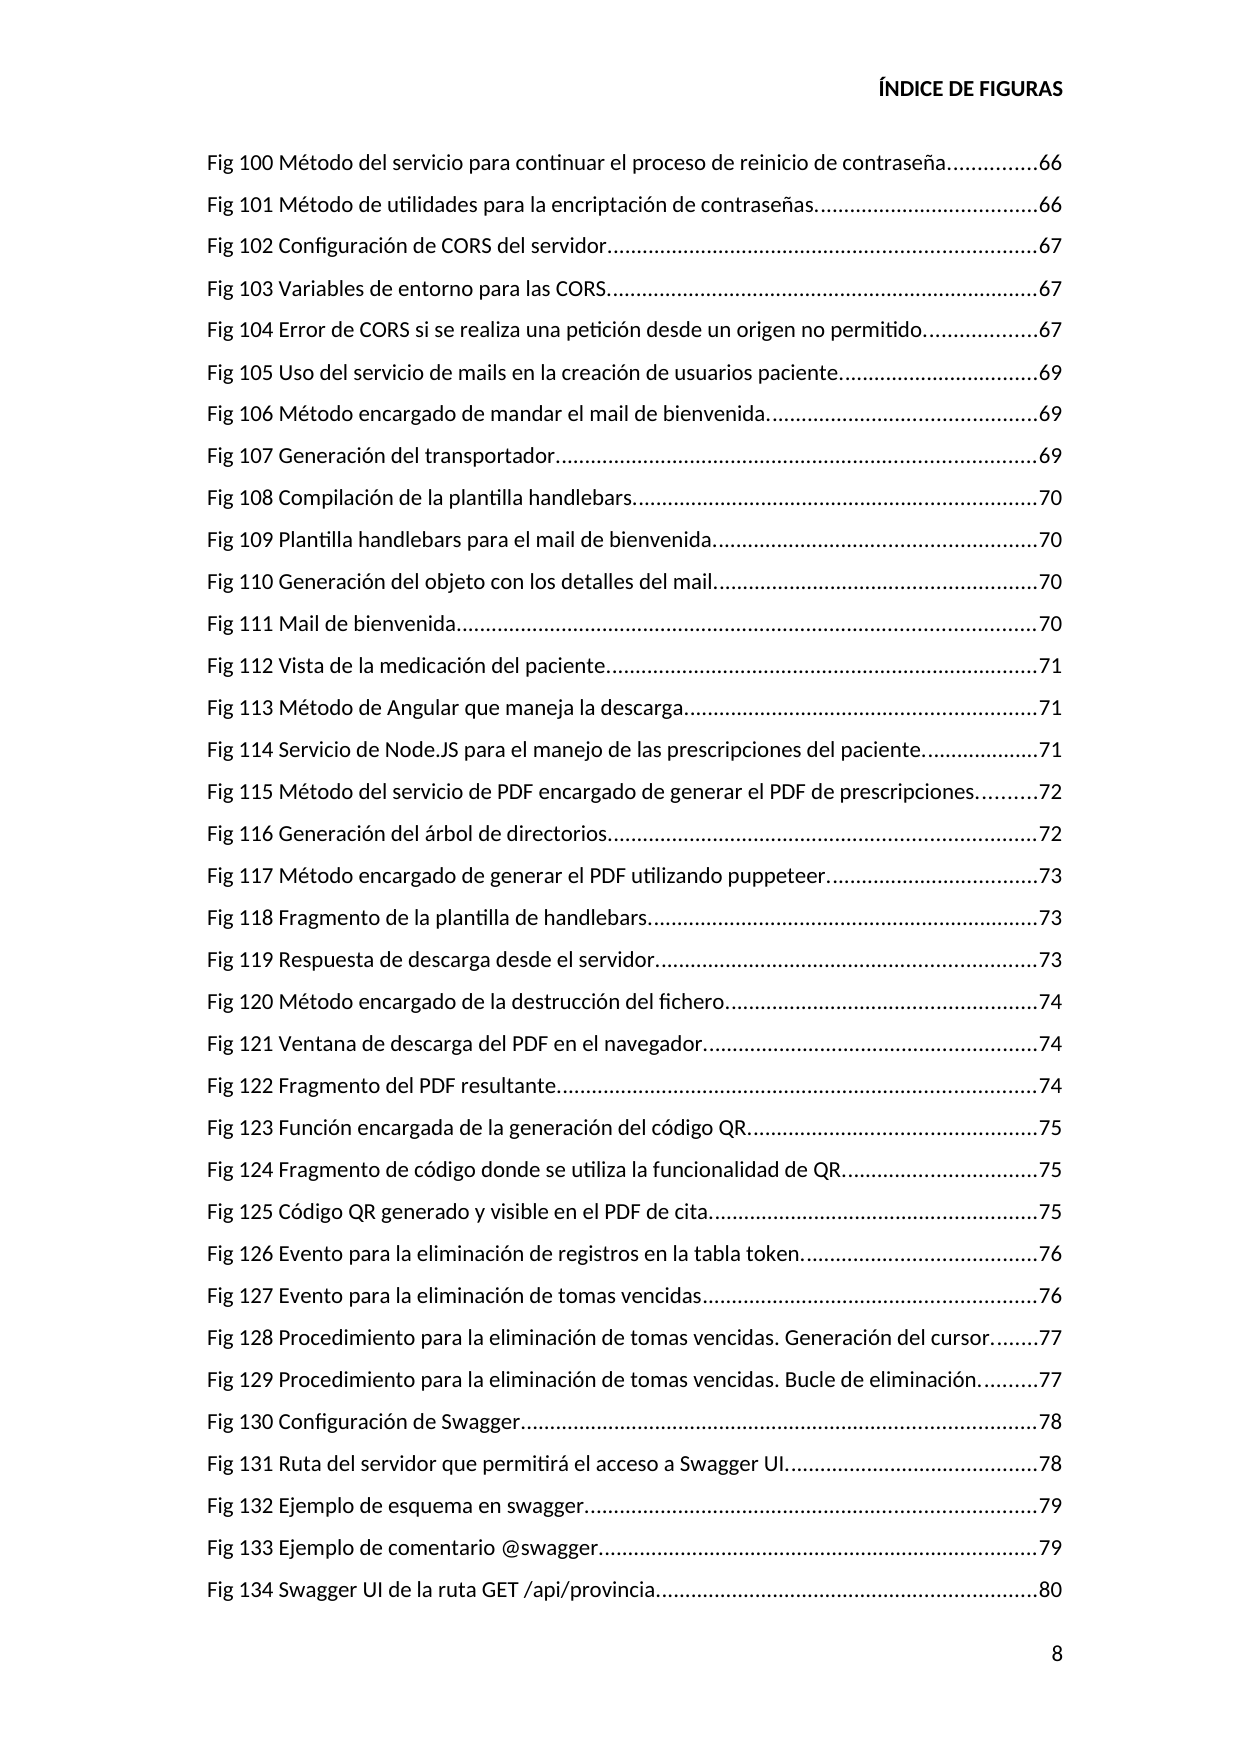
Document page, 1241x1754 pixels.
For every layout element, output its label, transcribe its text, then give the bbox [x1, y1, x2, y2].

text Fig 114 Servicio de Node.JS para el manejo de las prescripciones del paciente. 71 [207, 735, 1063, 763]
text Fig 134 Swagger UI de la ruta GET /api/provincia. 80 [207, 1575, 1063, 1603]
text Fig 127 Evento para la eliminación de tomas vencidas 76 [207, 1281, 1063, 1309]
text Fig 116 Generación del árbol de directorios. 72 [207, 819, 1063, 847]
text Fig 103 Variables de entorno para las CORS. 67 [207, 274, 1063, 302]
text Fig 109 Plantilla handlebars para el mail de bienvenida. 70 [207, 526, 1063, 553]
text Fig 101 Método de utilidades para la encriptación de contraseñas. 66 [207, 190, 1063, 218]
text Fig 131 Ruta del servidor que permitirá el acceso a Swagger UI. 78 [207, 1449, 1063, 1477]
text Fig 110 Generación del objeto con los detalles del mail. 70 [207, 567, 1063, 596]
text Fig 122 Fragmento del PDF resultante. 74 [207, 1071, 1063, 1099]
text Fig 104 Error de CORS si se realiza una petición desde un origen no permitido. 67 [207, 316, 1063, 344]
text Fig 106 Método encargado de mandar el mail de bienvenida. 69 [207, 399, 1063, 428]
text Fig 125 Código QR generado y visible en el PDF de cita. 75 [207, 1197, 1063, 1225]
text Fig 105 Uso del servicio de mails en la creación de usuarios paciente. 69 [207, 358, 1063, 386]
text Fig 120 Método encargado de la destrucción del fichero. 74 [207, 987, 1063, 1015]
text Fig 121 Ventana de descarga del PDF en el navegador. 74 [207, 1029, 1063, 1057]
text Fig 108 Compilación de la plantilla handlebars. 70 [207, 483, 1063, 512]
text Fig 100 Método del servicio para continuar el proceso de reinicio de contraseña. 66 [207, 148, 1063, 176]
text Fig 132 Ejemplo de esquema en swagger. 79 [207, 1491, 1063, 1519]
text Fig 115 Método del servicio de PDF encargado de generar el PDF de prescripciones. 72 [207, 777, 1063, 805]
text Fig 124 Fragmento de código donde se utiliza la funcionalidad de QR. 75 [207, 1155, 1063, 1183]
text Fig 128 Procedimiento para la eliminación de tomas vencidas. Generación del cursor. 77 [207, 1323, 1063, 1351]
text Fig 130 Configuración de Swagger. 78 [207, 1407, 1063, 1435]
text Fig 111 Mail de bienvenida. 70 [207, 609, 1063, 637]
text Fig 129 Procedimiento para la eliminación de tomas vencidas. Bucle de eliminación. 77 [207, 1365, 1063, 1393]
text Fig 112 Vista de la medicación del paciente. 71 [207, 651, 1063, 679]
text Fig 113 Método de Angular que maneja la descarga. 71 [207, 693, 1063, 721]
text Fig 133 Ejemplo de comentario @swagger. 79 [207, 1533, 1063, 1561]
text Fig 126 Evento para la eliminación de registros en la tabla token. 76 [207, 1239, 1063, 1267]
text Fig 118 Fragmento de la plantilla de handlebars. 73 [207, 903, 1063, 931]
text Fig 102 Configuración de CORS del servidor. 67 [207, 232, 1063, 260]
text Fig 119 Respuesta de descarga desde el servidor. 73 [207, 945, 1063, 973]
text Fig 123 Función encargada de la generación del código QR. 75 [207, 1113, 1063, 1141]
text Fig 117 Método encargado de generar el PDF utilizando puppeteer. 73 [207, 861, 1063, 889]
text Fig 107 Generación del transportador. 69 [207, 442, 1063, 469]
